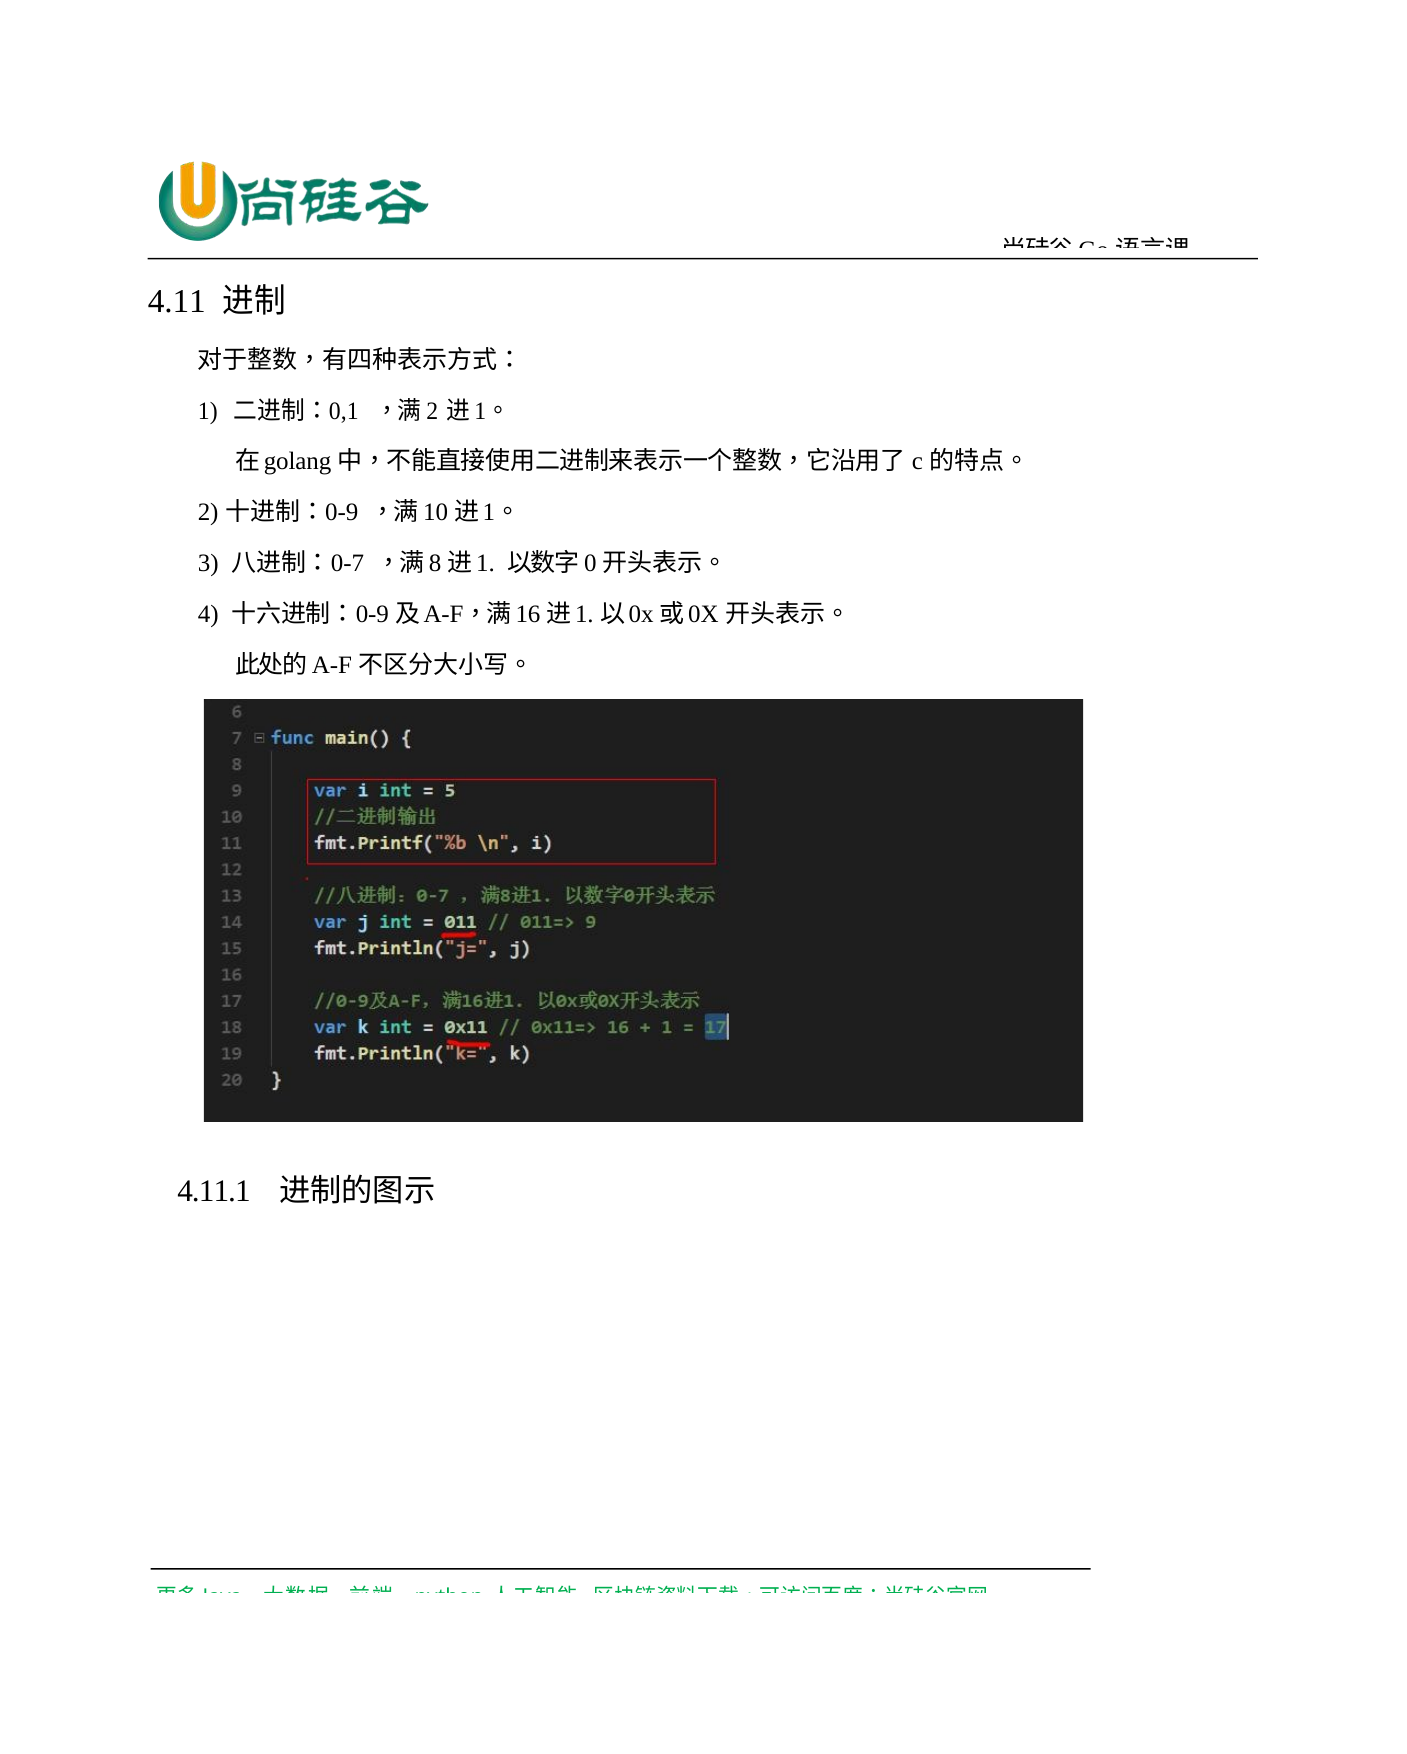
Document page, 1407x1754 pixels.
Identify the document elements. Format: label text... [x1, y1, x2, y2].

subtitle 进制的图示 [177, 1168, 1319, 1211]
text 对于整数，有四种表示方式： [198, 341, 1319, 376]
text 在 golang 中，不能直接使用二进制来表示一个整数，它沿用了 c 的特点。 [235, 443, 1319, 477]
picture [158, 161, 429, 241]
text 1) 二进制：0,1 ，满 2 进 1。 [198, 392, 1319, 426]
list 八进制：0-7 ，满 8 进 1. 以数字 0 开头表示。 [198, 544, 1319, 579]
text 2) 十进制：0-9 ，满 10 进 1。 [198, 494, 1319, 528]
subtitle 进制 [148, 277, 1319, 322]
picture [203, 699, 1084, 1122]
list 十六进制：0-9 及 A-F，满 16 进 1. 以 0x 或 0X 开头表示。此处的 A-F 不区分大小写。 [198, 595, 873, 681]
